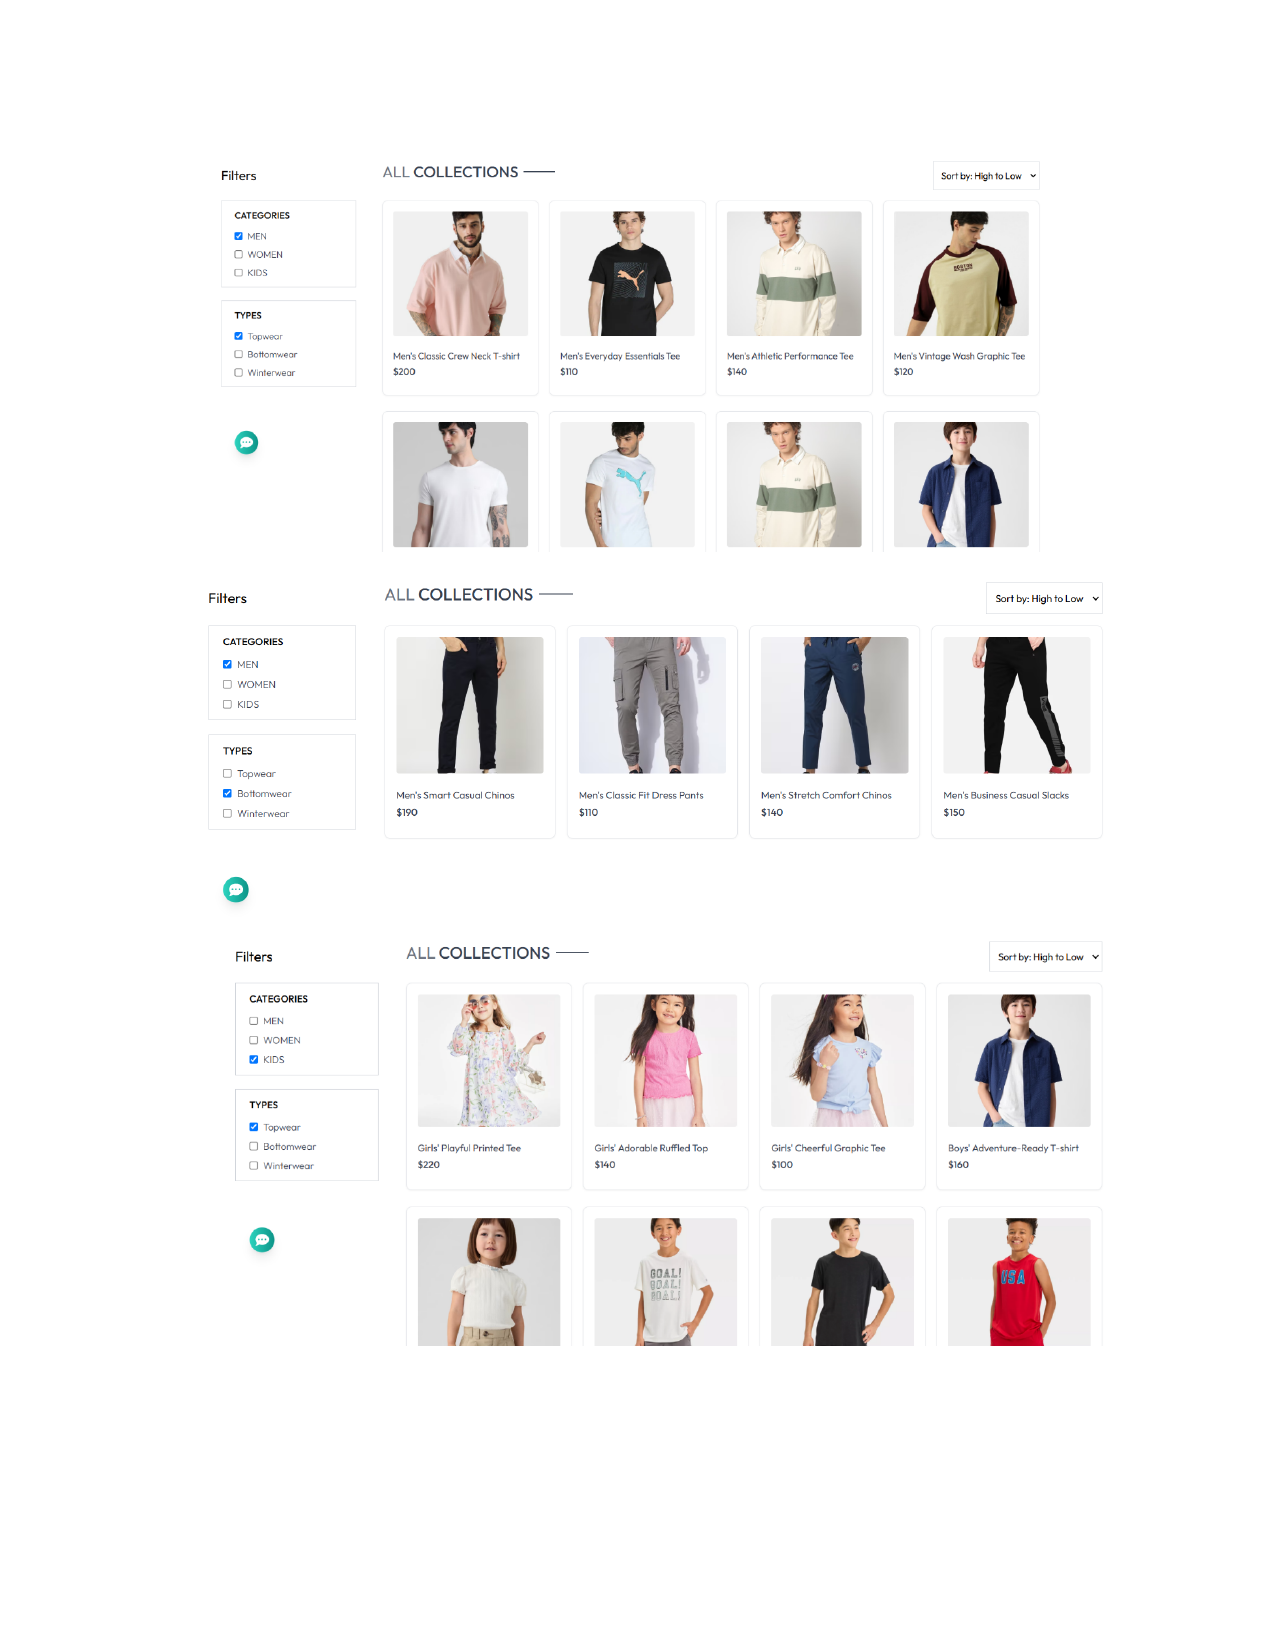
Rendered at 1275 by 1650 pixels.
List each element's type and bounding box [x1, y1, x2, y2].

picture [187, 930, 1163, 1346]
picture [187, 554, 1162, 928]
picture [187, 150, 1075, 552]
